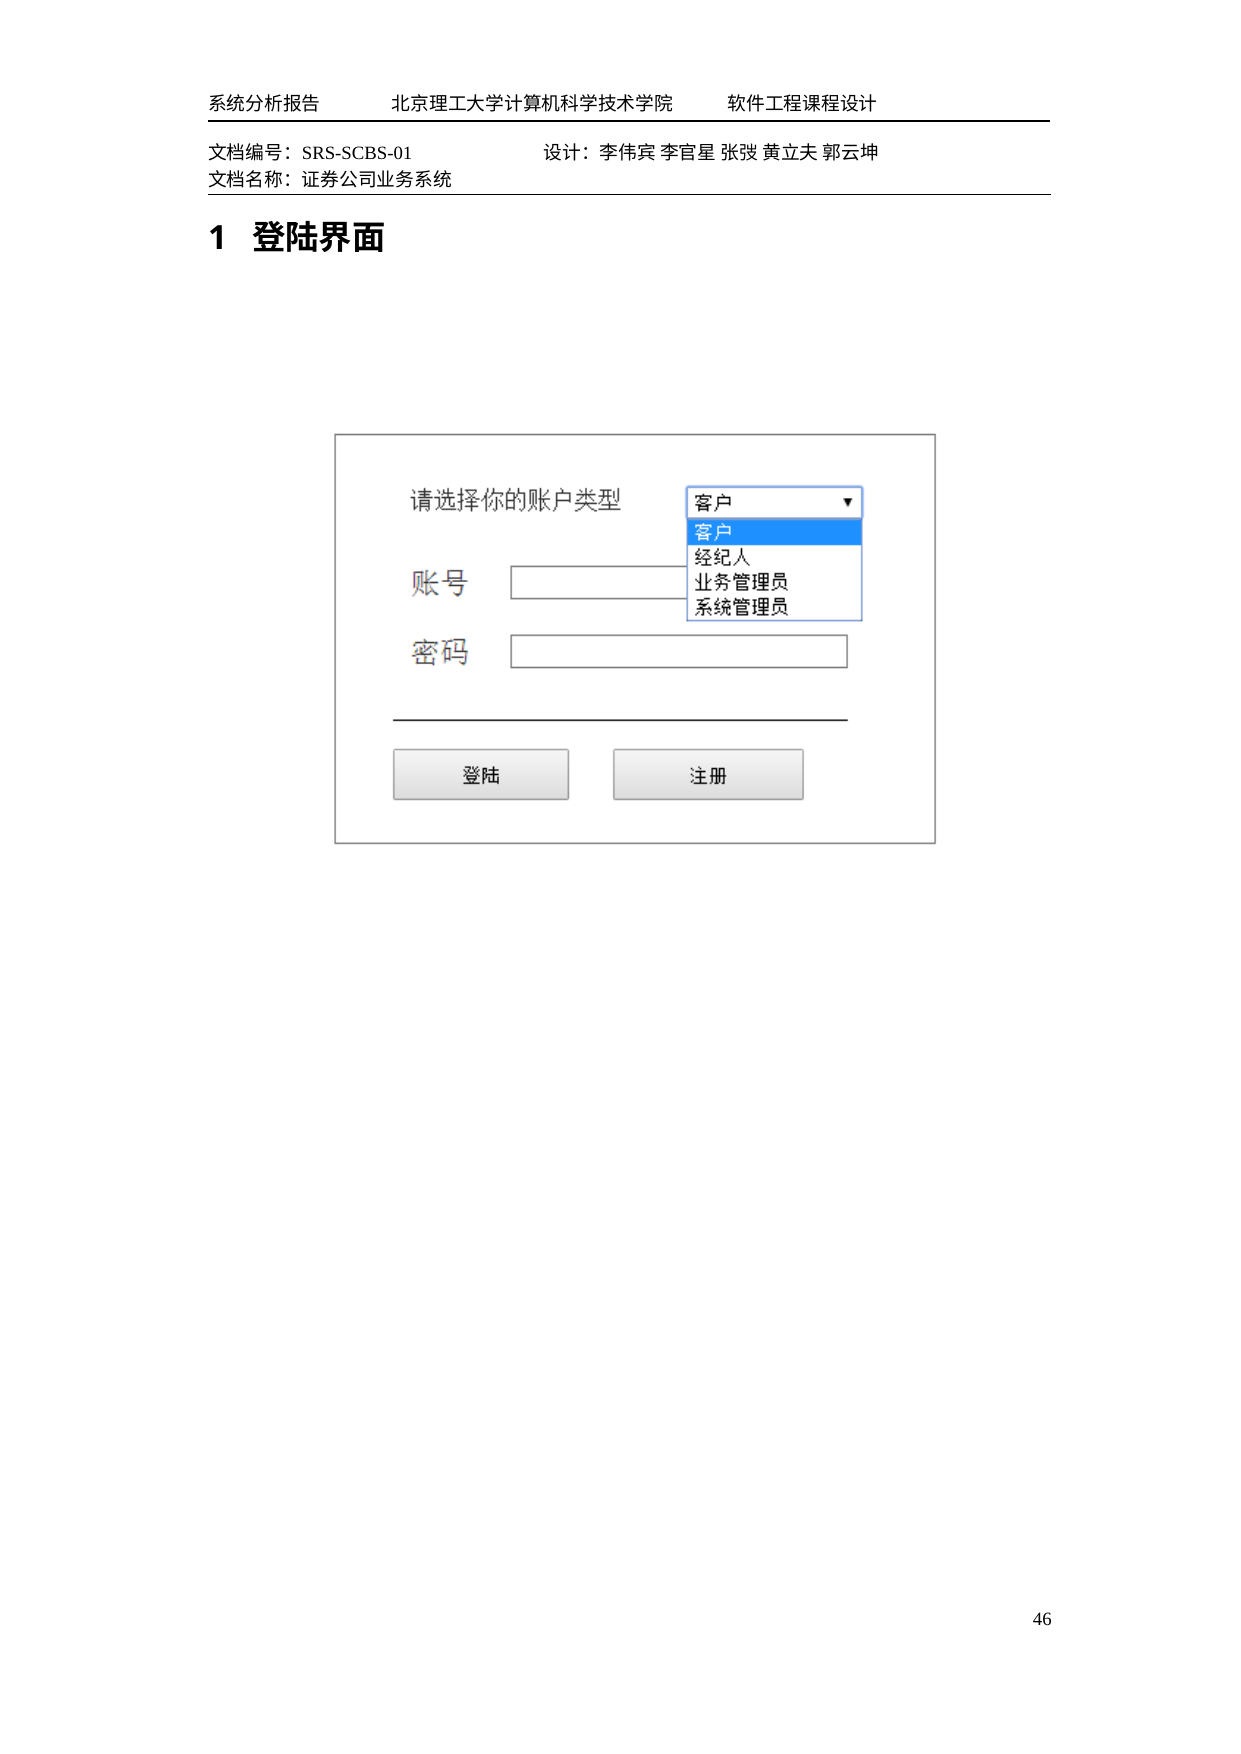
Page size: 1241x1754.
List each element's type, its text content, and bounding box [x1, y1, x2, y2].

subtitle 登陆界面 [208, 203, 1051, 268]
picture [207, 330, 1073, 919]
